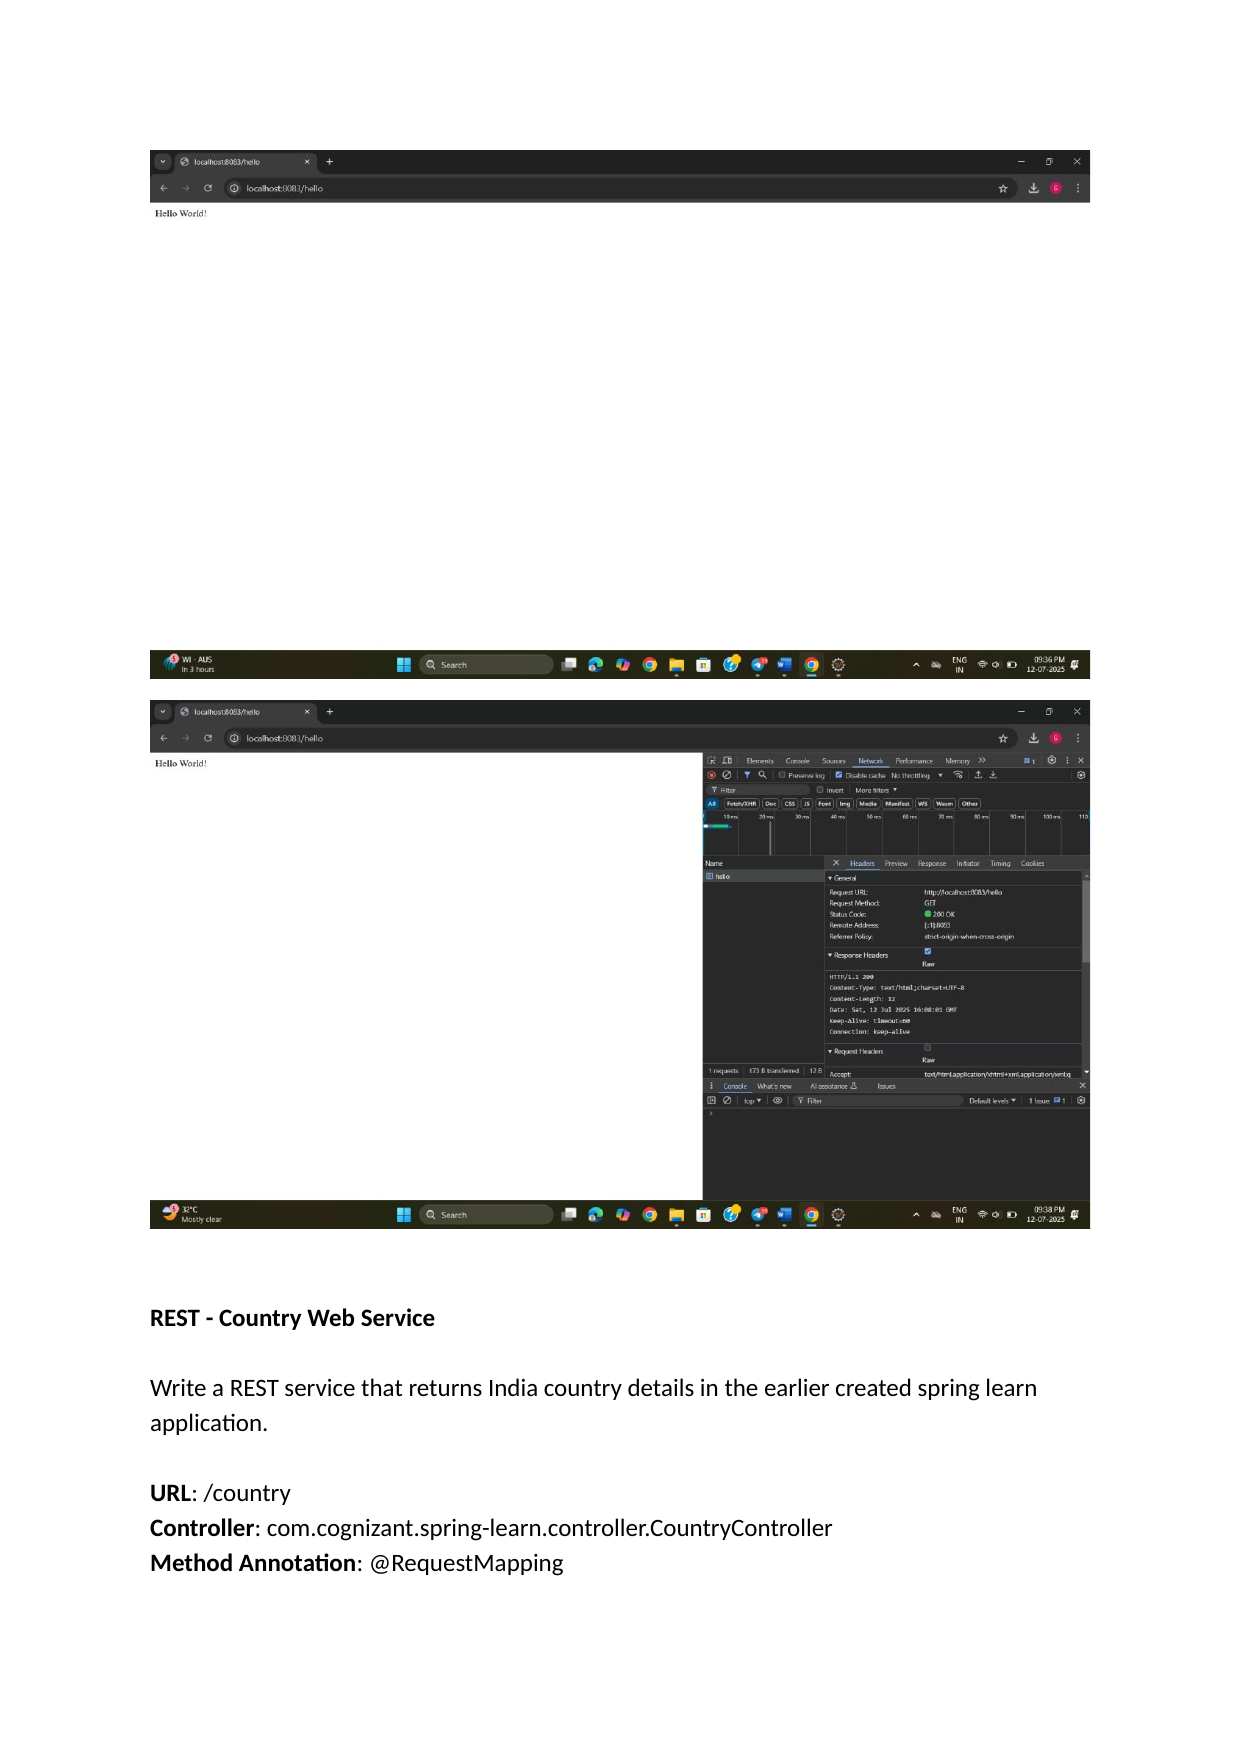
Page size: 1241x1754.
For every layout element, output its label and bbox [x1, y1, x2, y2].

picture [150, 150, 1091, 679]
picture [150, 700, 1091, 1229]
text [150, 1302, 1090, 1577]
